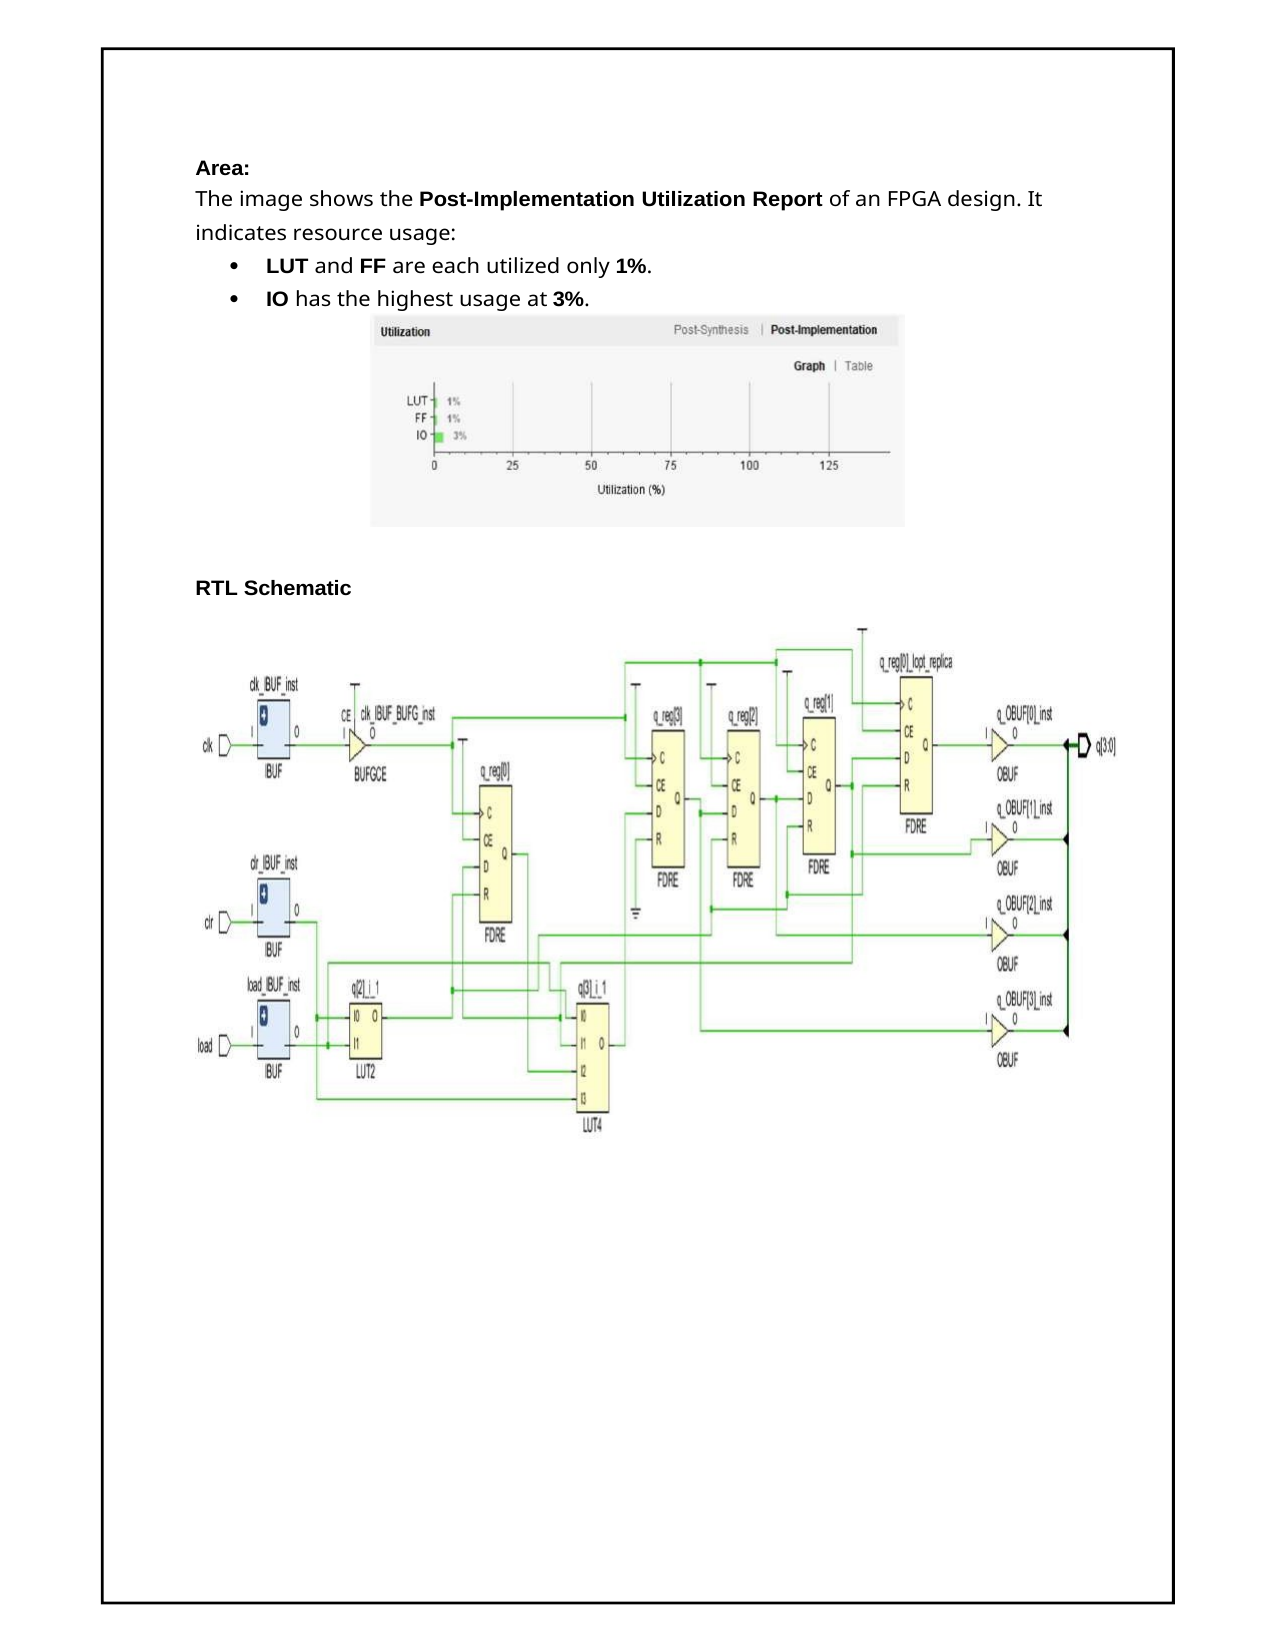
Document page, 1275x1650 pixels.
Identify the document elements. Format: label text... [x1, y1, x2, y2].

picture [194, 627, 1119, 1139]
text RTL Schematic [195, 575, 1088, 599]
text Area: [195, 156, 1088, 179]
picture [369, 313, 905, 527]
list LUT and FF are each utilized only 1%. [230, 251, 1088, 280]
text The image shows the Post-Implementation Utilization Report of an FPGA design. It indicates resource usage: [195, 184, 1088, 246]
list IO has the highest usage at 3%. [230, 284, 1088, 313]
